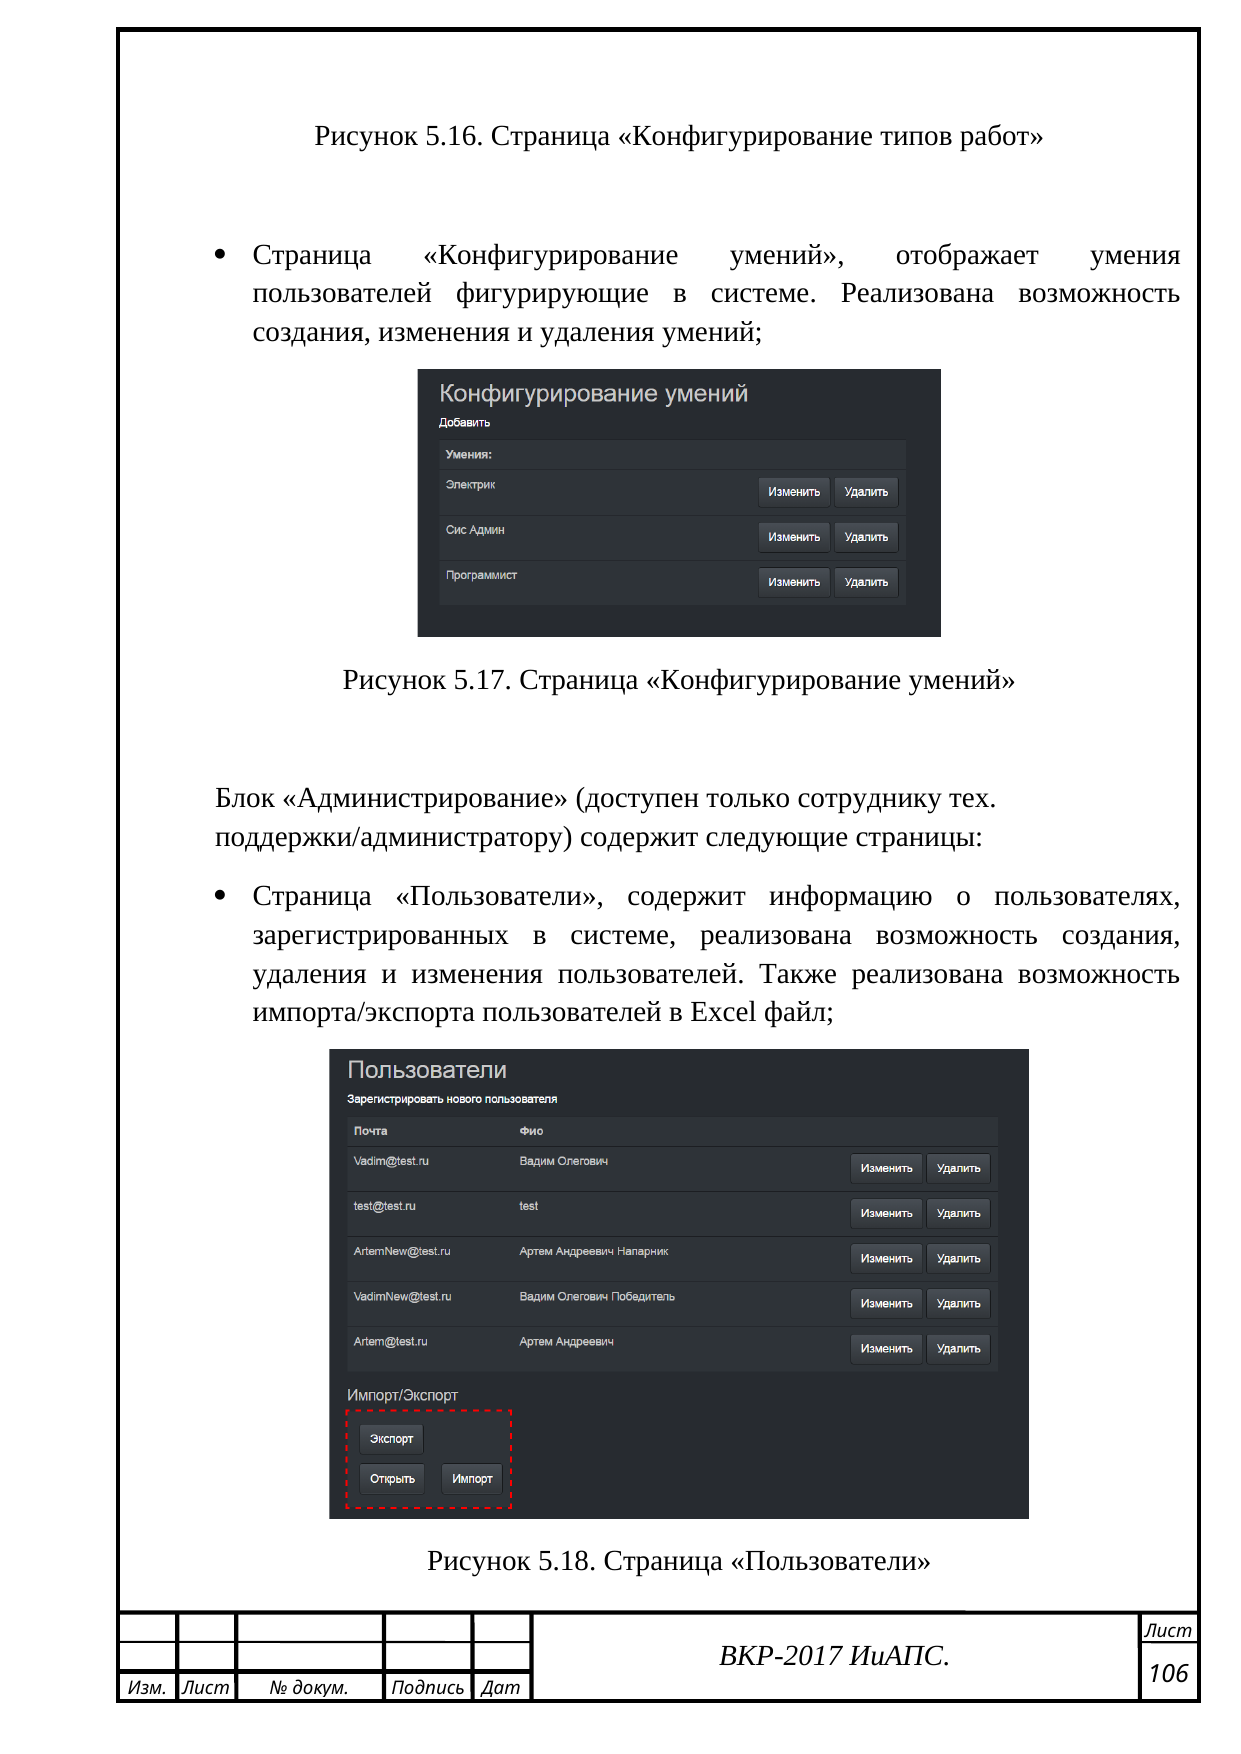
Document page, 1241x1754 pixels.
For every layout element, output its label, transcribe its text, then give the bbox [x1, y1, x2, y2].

list Страница «Конфигурирование умений», отображает умения пользователей фигурирующие в системе. Реализована возможность создания, изменения и удаления умений; [215, 237, 1181, 348]
picture [329, 1049, 1029, 1519]
list Страница «Пользователи», содержит информацию о пользователях, зарегистрированных в системе, реализована возможность создания, удаления и изменения пользователей. Также реализована возможность импорта/экспорта пользователей в Excel файл; [215, 878, 1181, 1028]
text Рисунок 5.17. Страница «Конфигурирование умений» [177, 662, 1181, 695]
text Рисунок 5.16. Страница «Конфигурирование типов работ» [177, 118, 1181, 152]
text Рисунок 5.18. Страница «Пользователи» [177, 1543, 1181, 1577]
text Блок «Администрирование» (доступен только сотруднику тех. поддержки/администратору) содержит следующие страницы: [215, 781, 1181, 853]
picture [417, 369, 941, 637]
